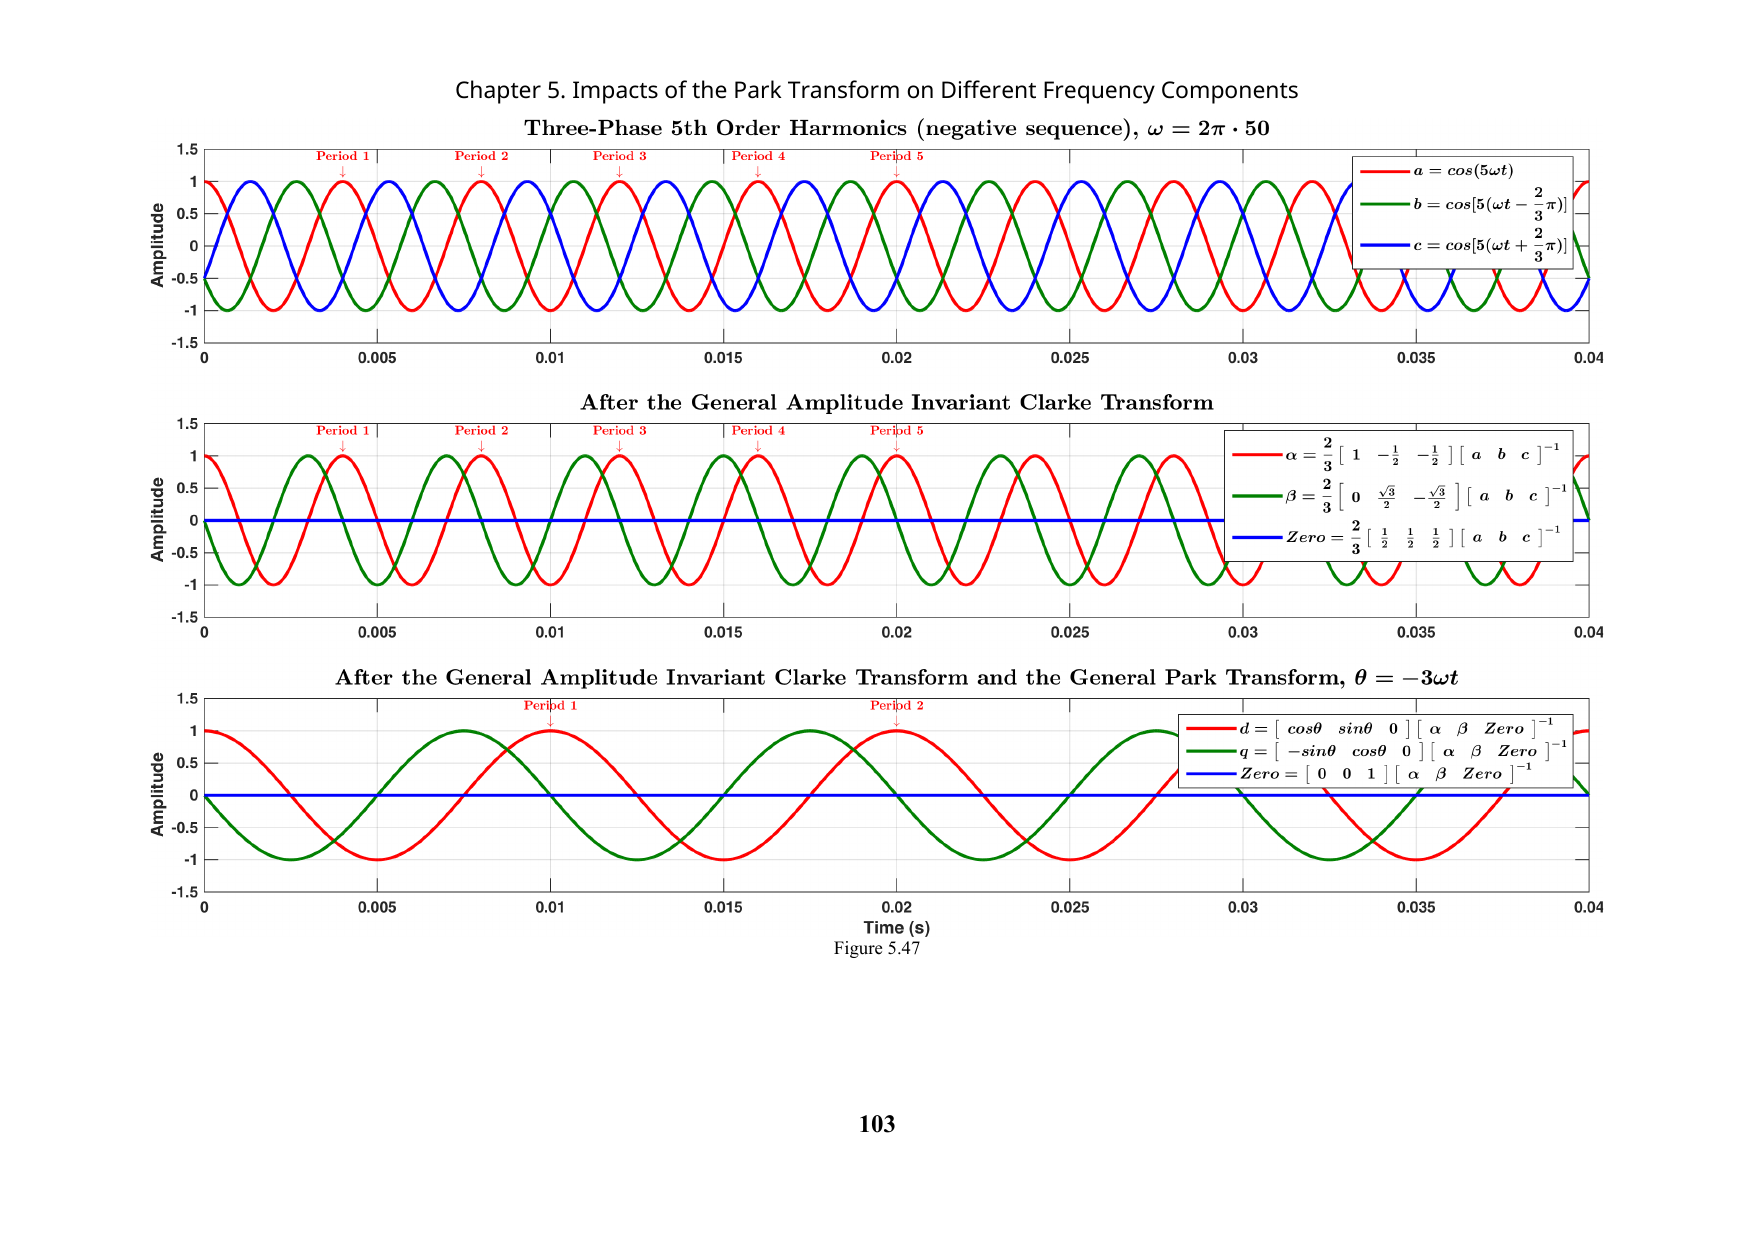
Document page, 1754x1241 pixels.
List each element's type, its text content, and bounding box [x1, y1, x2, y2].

picture [150, 118, 1604, 937]
